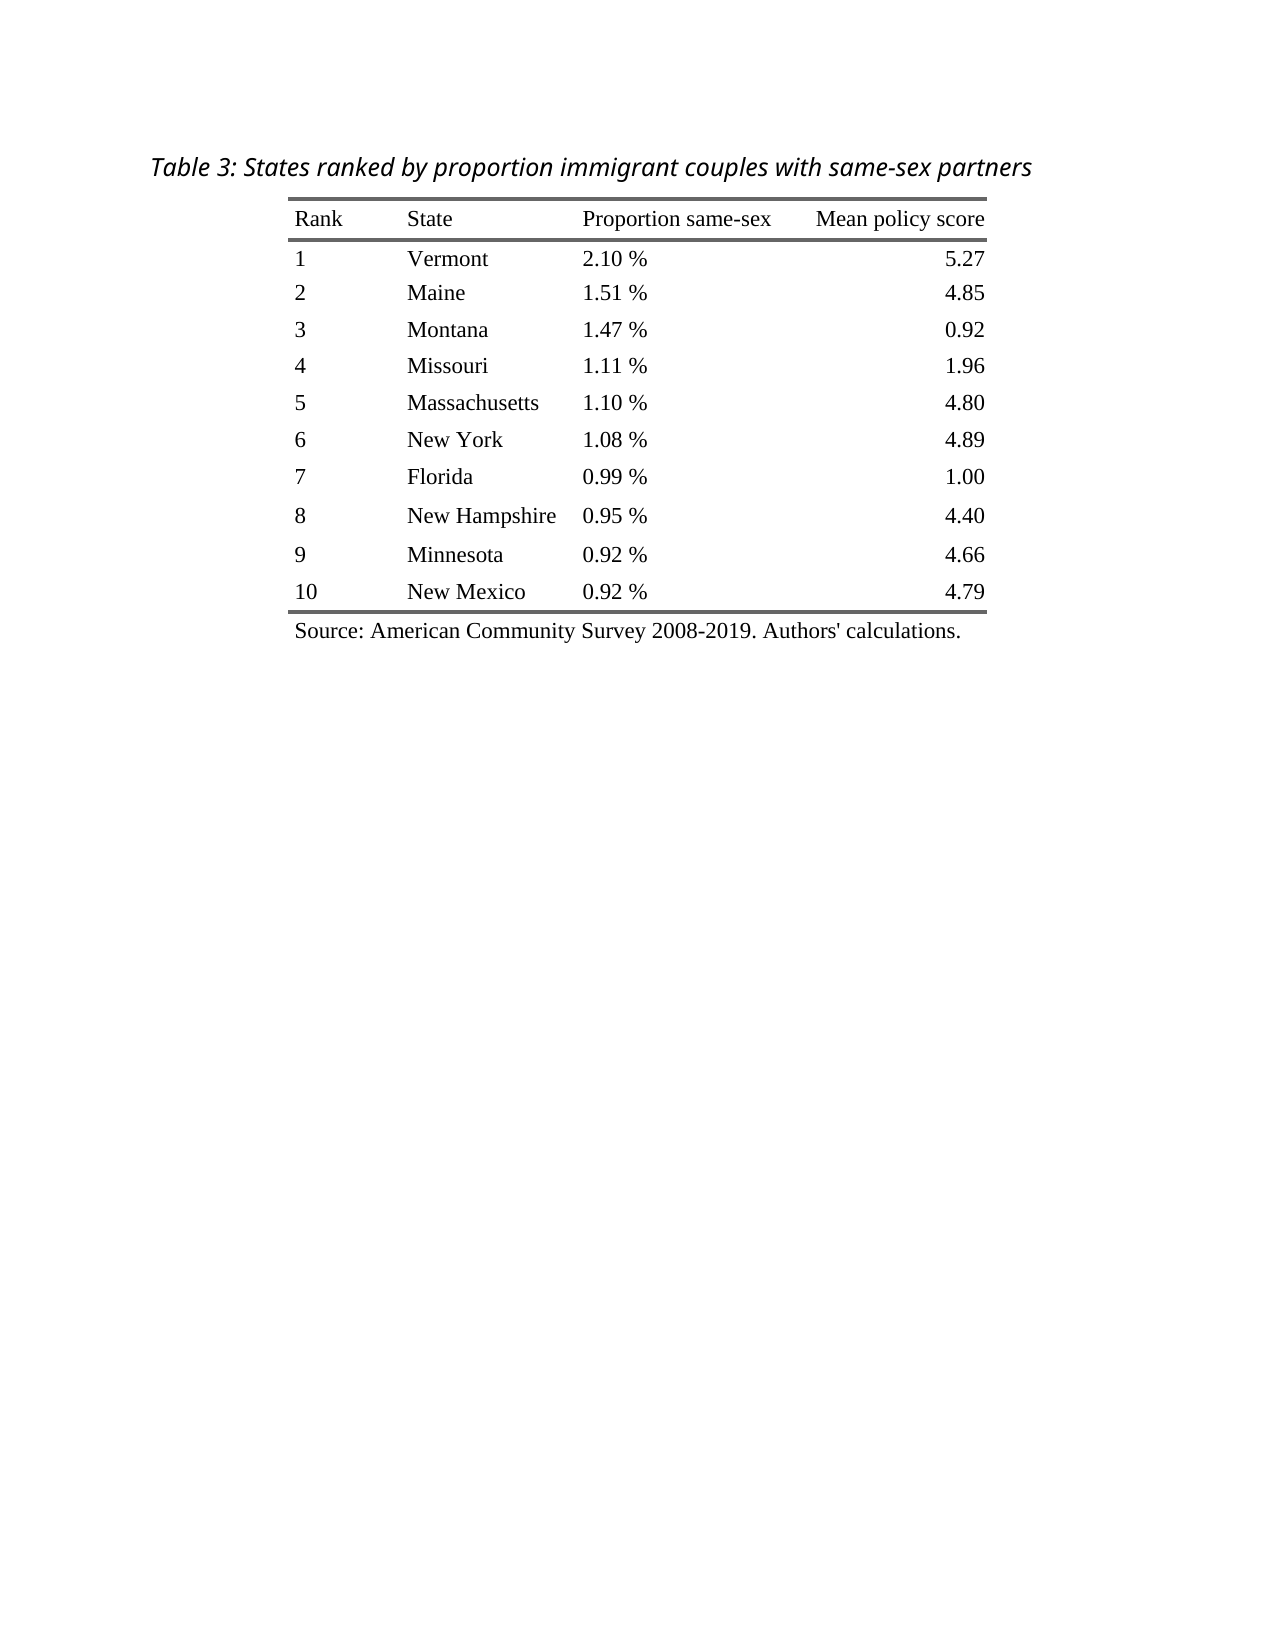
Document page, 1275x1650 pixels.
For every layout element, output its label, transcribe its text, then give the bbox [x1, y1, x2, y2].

table_header Mean policy score [791, 201, 987, 238]
table_cell 4.79 [791, 573, 987, 610]
table_cell Vermont [401, 242, 576, 275]
table_cell 4.66 [791, 537, 987, 573]
table_cell 1.11 % [576, 348, 791, 385]
text Table 3: States ranked by proportion immigrant couples with same-sex partners [150, 150, 1125, 184]
table_cell 10 [288, 573, 401, 610]
table_cell 3 [288, 311, 401, 348]
table_cell 4.40 [791, 495, 987, 537]
table_cell 8 [288, 495, 401, 537]
table_cell New Hampshire [401, 495, 576, 537]
table_cell 4.89 [791, 422, 987, 458]
table_header State [401, 201, 576, 238]
table_cell 4 [288, 348, 401, 385]
table_cell Maine [401, 275, 576, 311]
table_cell 1.96 [791, 348, 987, 385]
table_cell 9 [288, 537, 401, 573]
table_cell 2 [288, 275, 401, 311]
table_cell 1.51 % [576, 275, 791, 311]
table_cell 5.27 [791, 242, 987, 275]
table_cell Minnesota [401, 537, 576, 573]
table_cell 1.10 % [576, 385, 791, 422]
table_cell 0.92 % [576, 537, 791, 573]
table_cell New Mexico [401, 573, 576, 610]
table_cell 7 [288, 459, 401, 495]
table_cell Florida [401, 459, 576, 495]
table_cell Missouri [401, 348, 576, 385]
table_header Proportion same-sex [576, 201, 791, 238]
table_cell 0.92 [791, 311, 987, 348]
table_cell 1.47 % [576, 311, 791, 348]
table_cell New York [401, 422, 576, 458]
table_cell 4.85 [791, 275, 987, 311]
table_cell 0.95 % [576, 495, 791, 537]
table_cell 1.00 [791, 459, 987, 495]
table_cell 2.10 % [576, 242, 791, 275]
table_cell 0.92 % [576, 573, 791, 610]
table_cell Source: American Community Survey 2008-2019. Authors' calculations. [288, 614, 987, 648]
table_cell 6 [288, 422, 401, 458]
table_cell 5 [288, 385, 401, 422]
table_cell Montana [401, 311, 576, 348]
table_cell 0.99 % [576, 459, 791, 495]
table_cell 4.80 [791, 385, 987, 422]
table_cell 1.08 % [576, 422, 791, 458]
table_header Rank [288, 201, 401, 238]
table_cell Massachusetts [401, 385, 576, 422]
table_cell 1 [288, 242, 401, 275]
